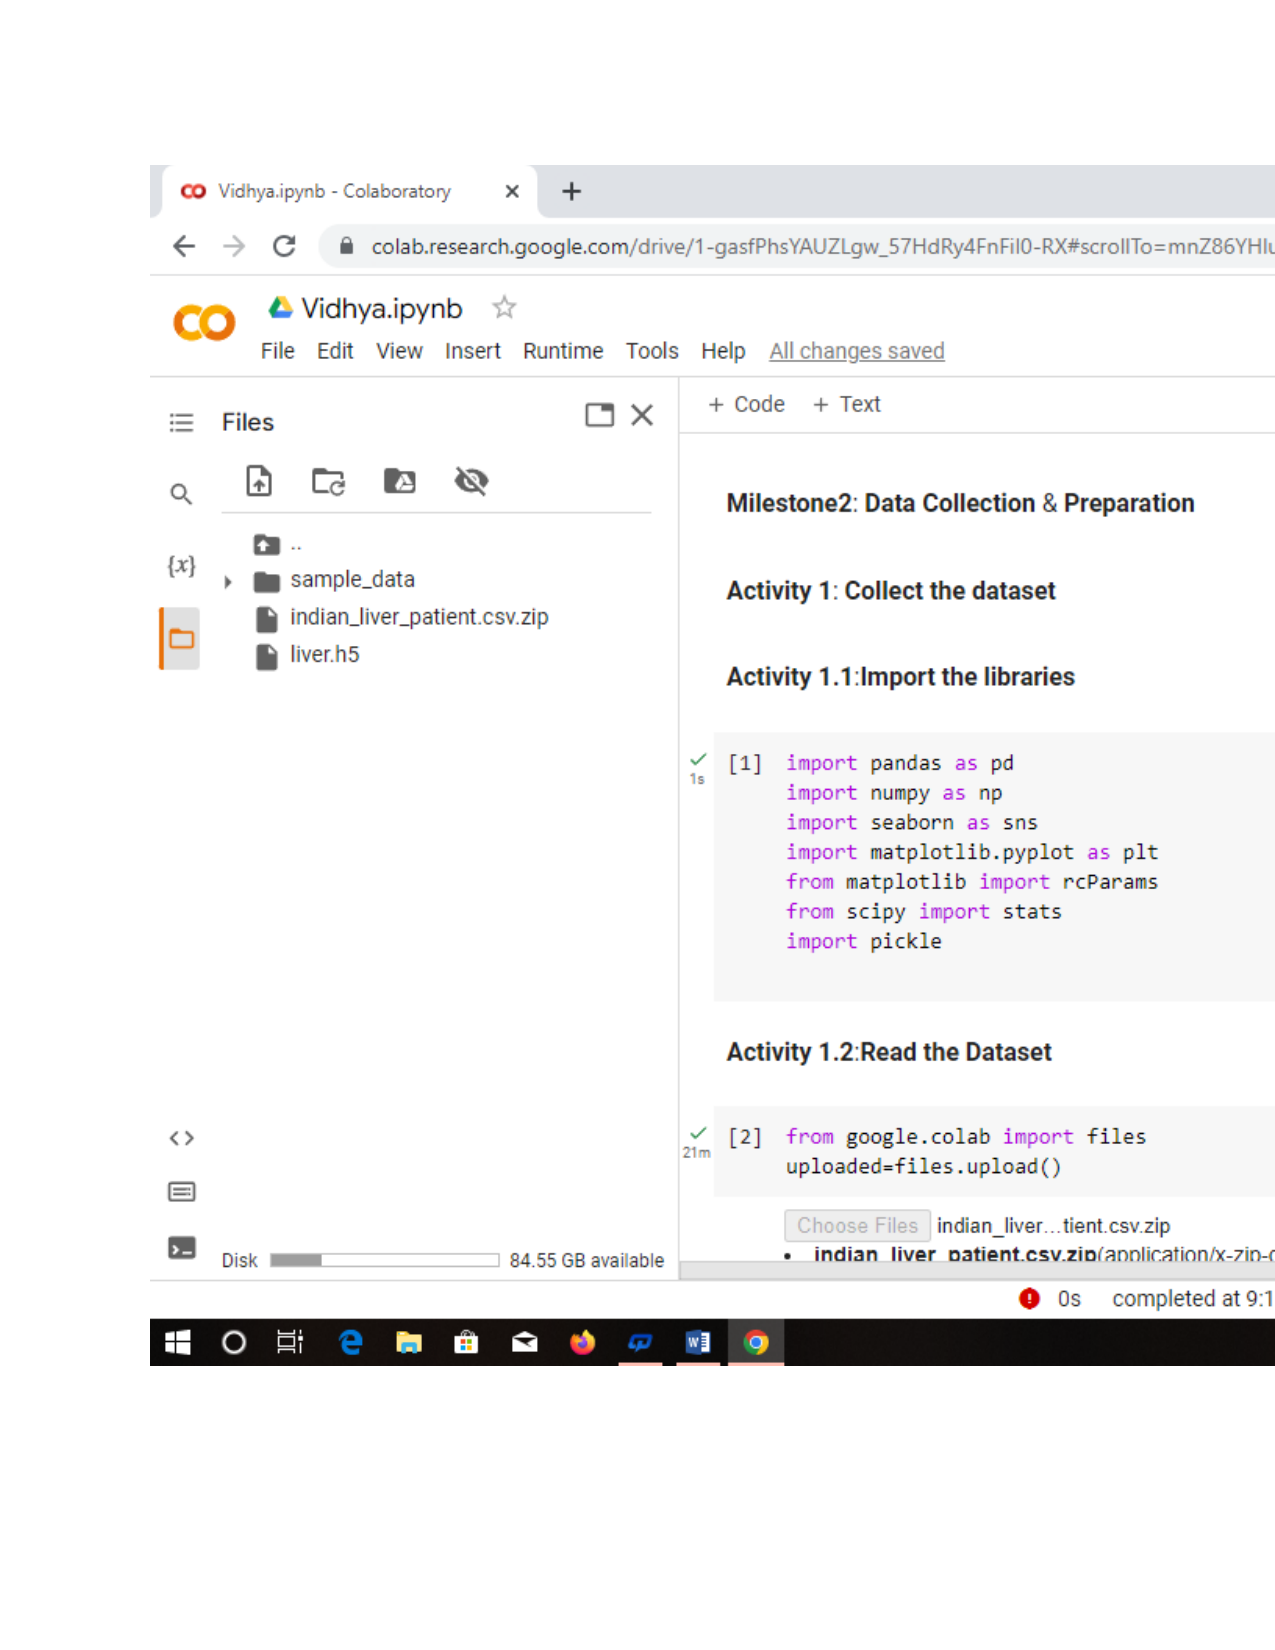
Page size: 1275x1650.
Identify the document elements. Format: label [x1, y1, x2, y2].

picture [150, 165, 1275, 1366]
